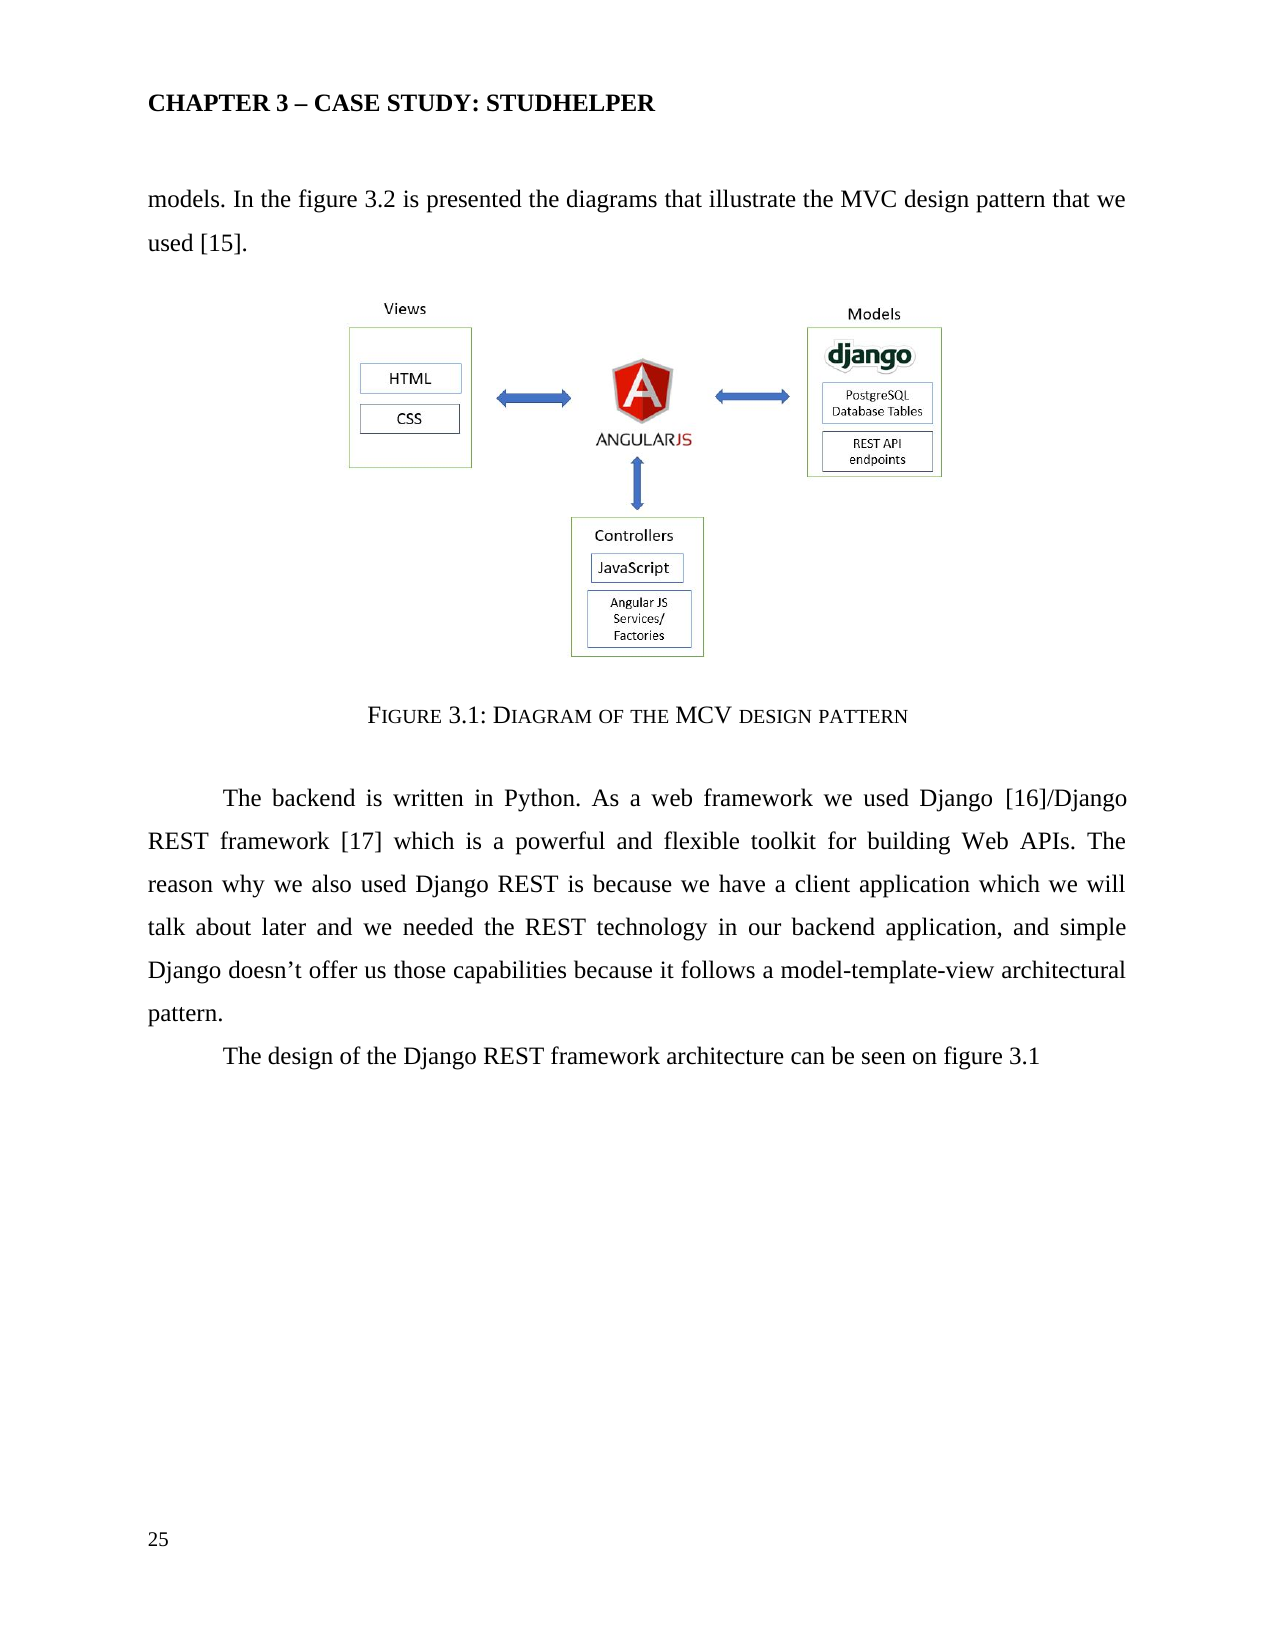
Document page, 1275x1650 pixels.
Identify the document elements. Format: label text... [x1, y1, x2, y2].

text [148, 184, 1127, 256]
text The backend is written in Python. As a web framework we used Django /Django REST framework which is a powerful and flexible toolkit for building Web APIs. The reason why we also used Django REST is because we have a client application which we will talk about later and we needed the REST technology in our backend application, and simple Django doesn’t offer us those capabilities because it follows a model-template-view architectural pattern. [148, 783, 1127, 1027]
picture [297, 270, 1001, 674]
text The design of the Django REST framework architecture can be seen on figure 3.1 [148, 1041, 1127, 1070]
text Figure 3.1: Diagram of the MCV design pattern [148, 700, 1127, 729]
